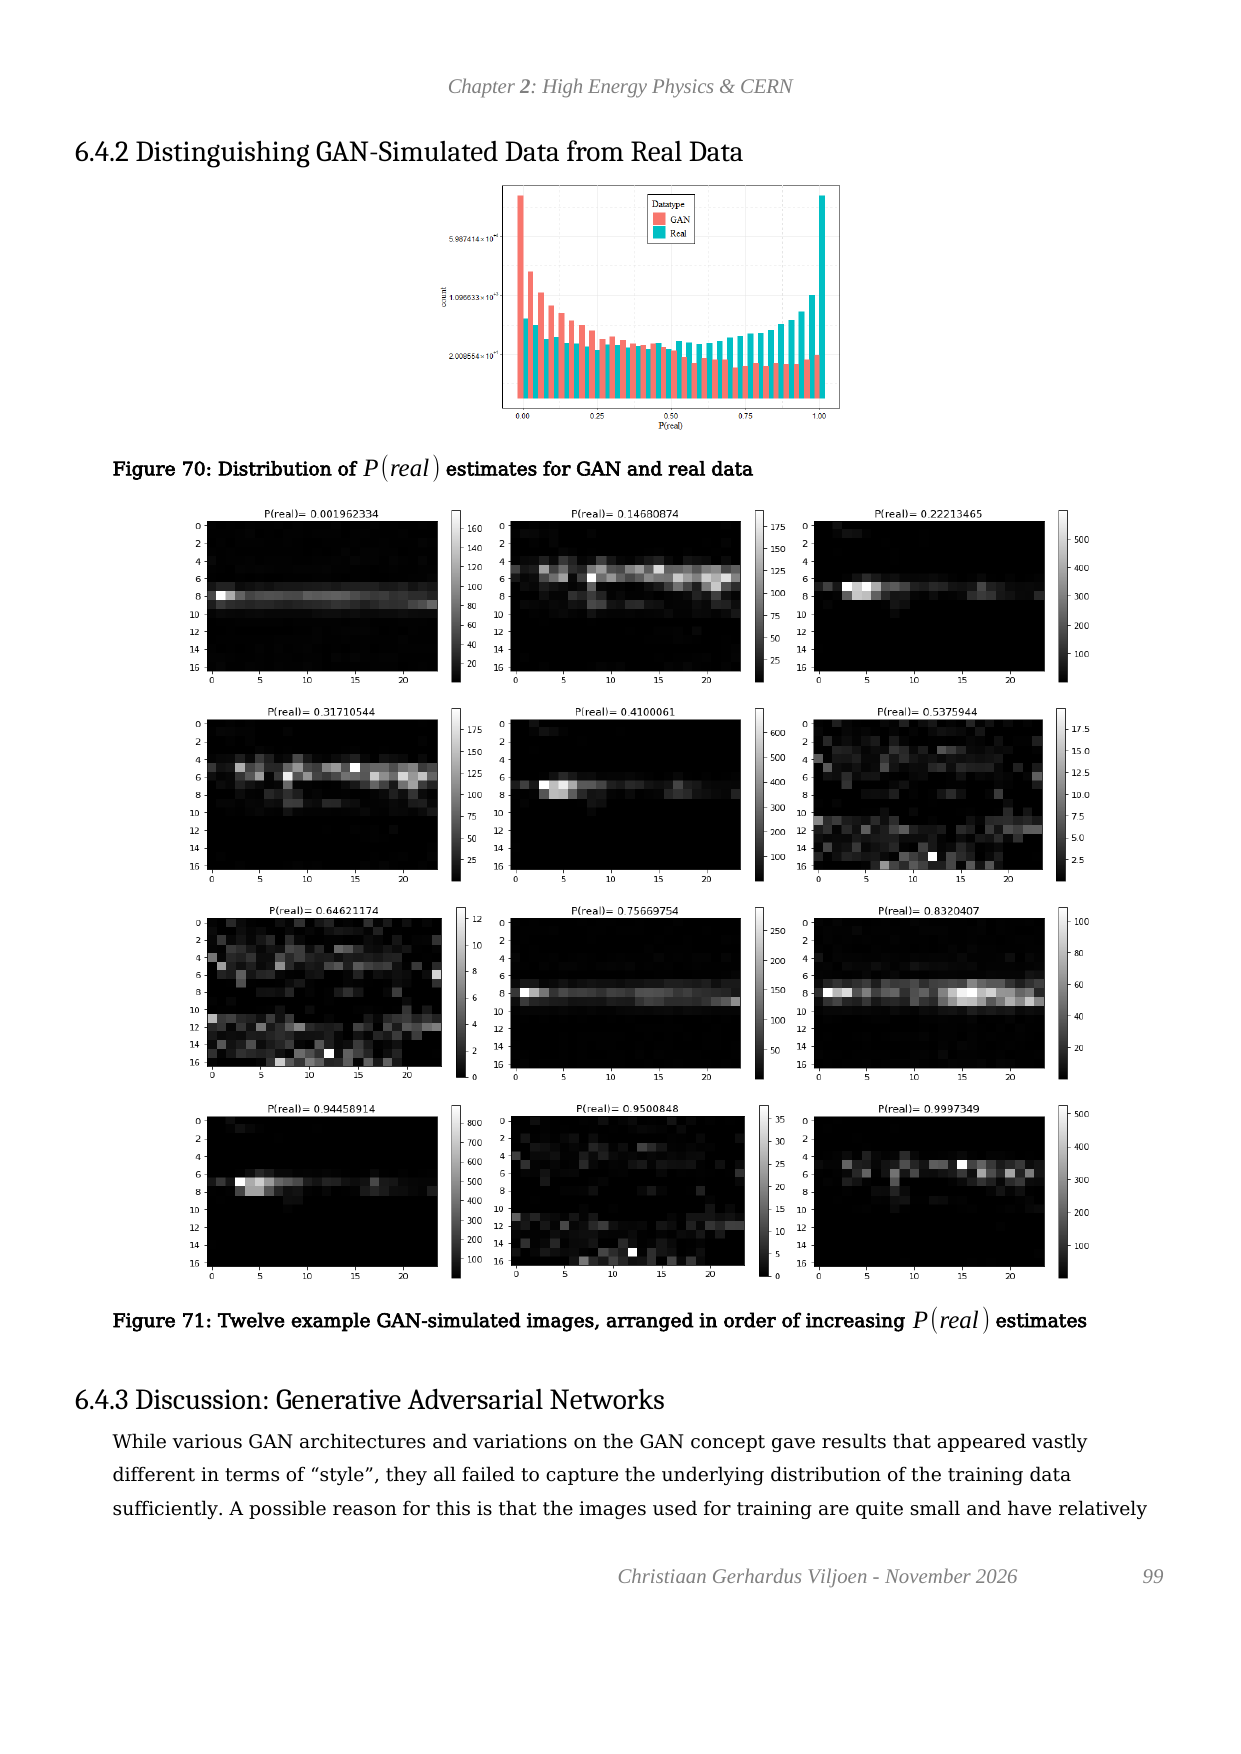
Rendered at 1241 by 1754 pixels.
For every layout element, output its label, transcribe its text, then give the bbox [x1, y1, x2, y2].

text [112, 1429, 1165, 1519]
picture [183, 899, 1095, 1087]
picture [183, 701, 1095, 889]
subtitle Distinguishing GAN-Simulated Data from Real Data [75, 135, 1165, 169]
text Figure 70: Distribution of estimates for GAN and real data [112, 453, 1165, 483]
picture [183, 1097, 1095, 1286]
picture [434, 181, 843, 434]
subtitle Discussion: Generative Adversarial Networks [75, 1383, 1165, 1417]
picture [183, 502, 1095, 690]
text Figure 71: Twelve example GAN-simulated images, arranged in order of increasing estimates [112, 1305, 1165, 1335]
